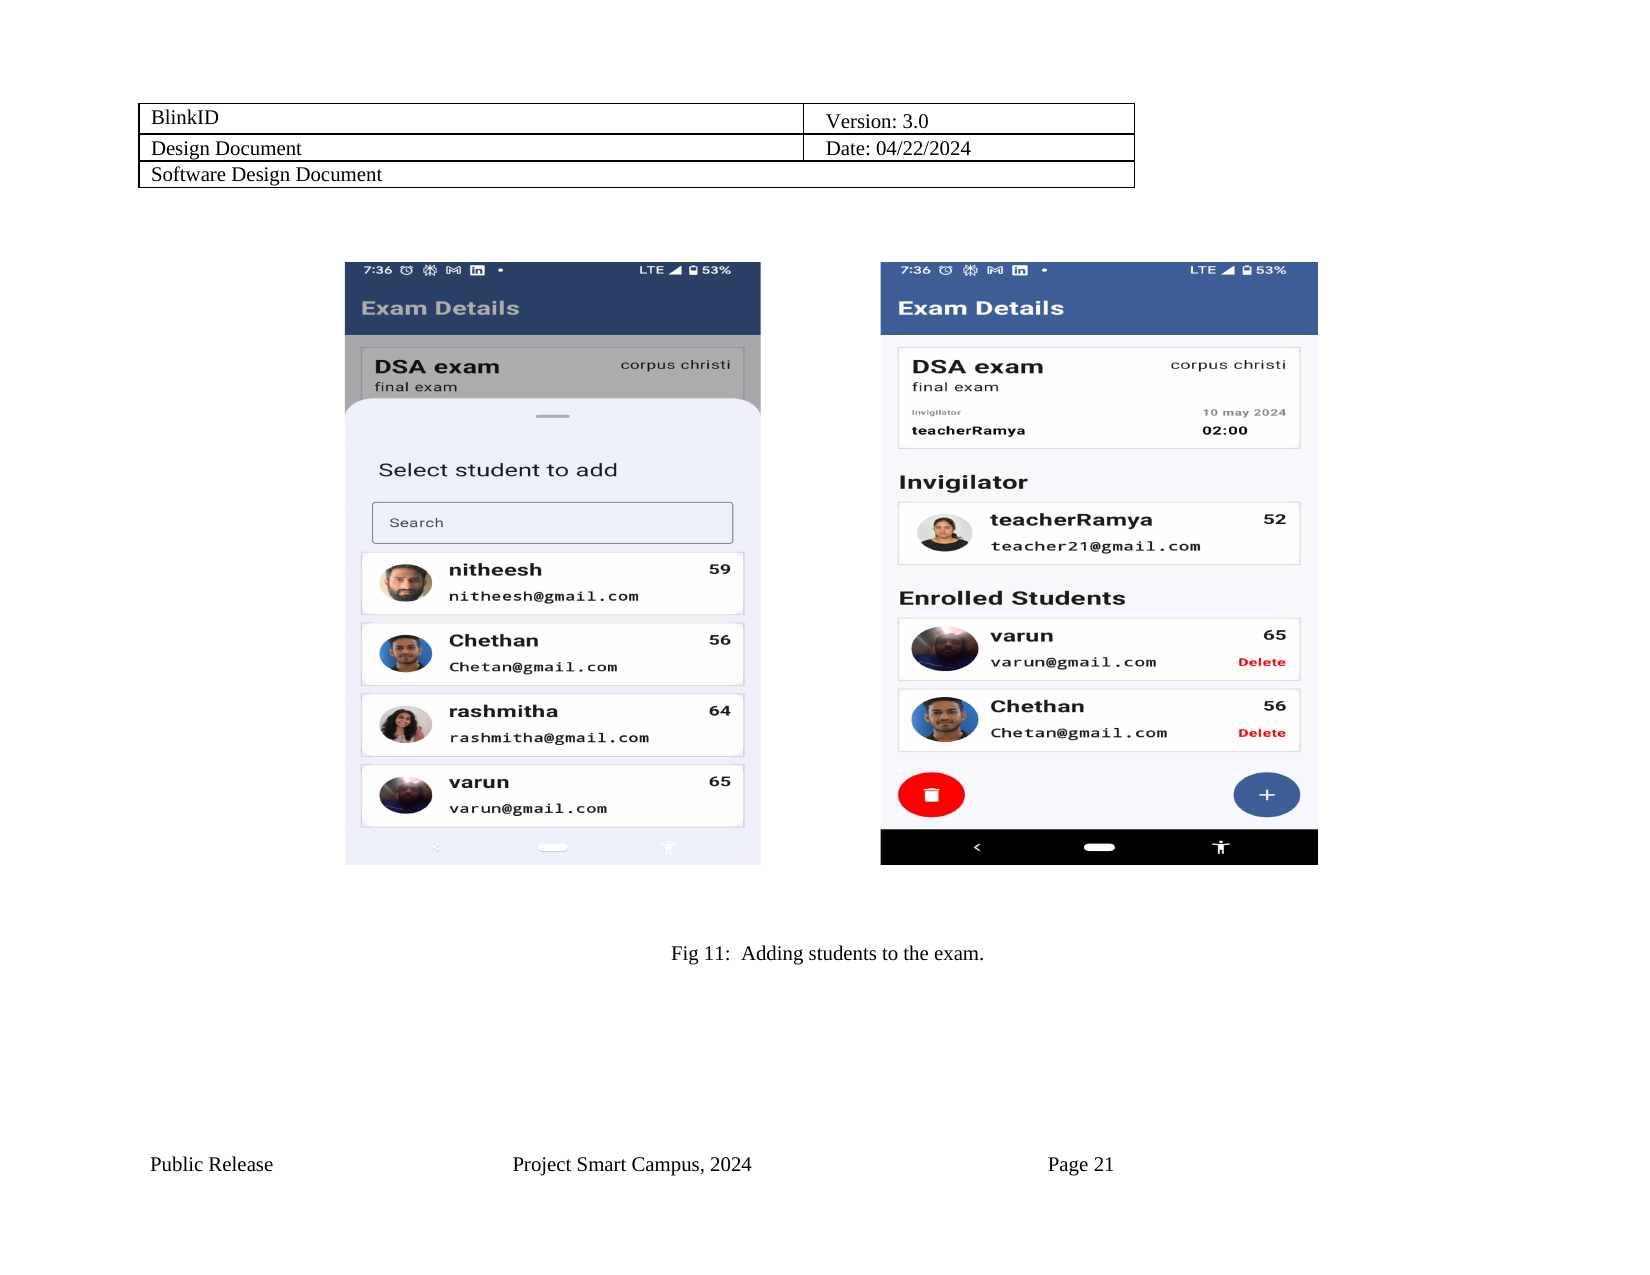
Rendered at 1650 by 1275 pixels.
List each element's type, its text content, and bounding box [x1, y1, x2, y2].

subtitle Fig 11: Adding students to the exam. [150, 940, 1500, 965]
picture [344, 262, 761, 865]
picture [880, 262, 1318, 865]
